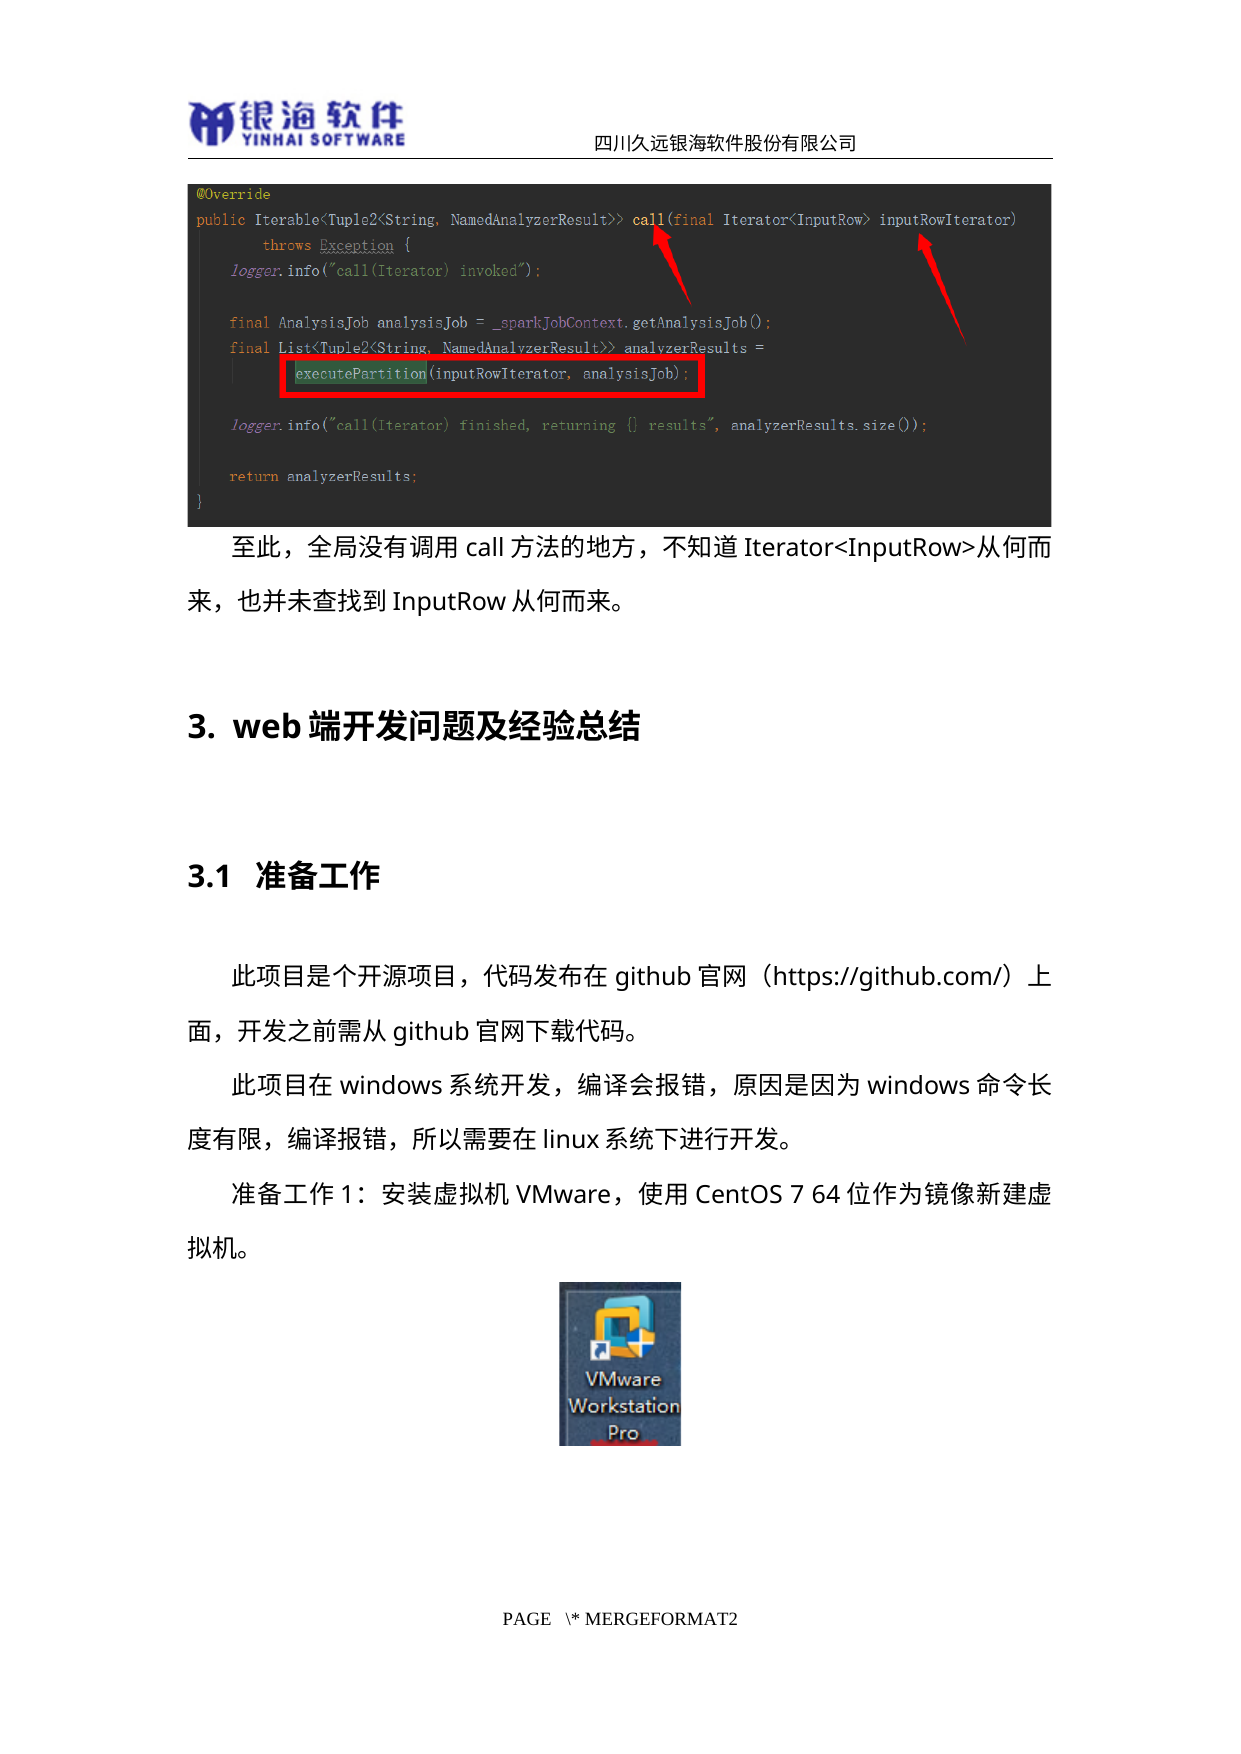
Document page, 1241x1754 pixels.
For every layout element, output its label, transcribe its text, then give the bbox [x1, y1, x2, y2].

picture [559, 1282, 682, 1446]
text 此项目在windows系统开发，编译会报错，原因是因为windows命令长度有限，编译报错，所以需要在linux系统下进行开发。 [187, 1065, 1053, 1156]
picture [187, 88, 412, 150]
subtitle 准备工作 [187, 851, 1053, 896]
text 至此，全局没有调用call方法的地方，不知道Iterator<InputRow>从何而来，也并未查找到InputRow从何而来。 [187, 527, 1053, 618]
text 准备工作1：安装虚拟机VMware，使用CentOS 7 64位作为镜像新建虚拟机。 [187, 1174, 1053, 1265]
subtitle web端开发问题及经验总结 [187, 700, 1053, 748]
picture [187, 184, 1052, 527]
text 此项目是个开源项目，代码发布在github官网（https://github.com/）上面，开发之前需从github官网下载代码。 [187, 957, 1053, 1047]
